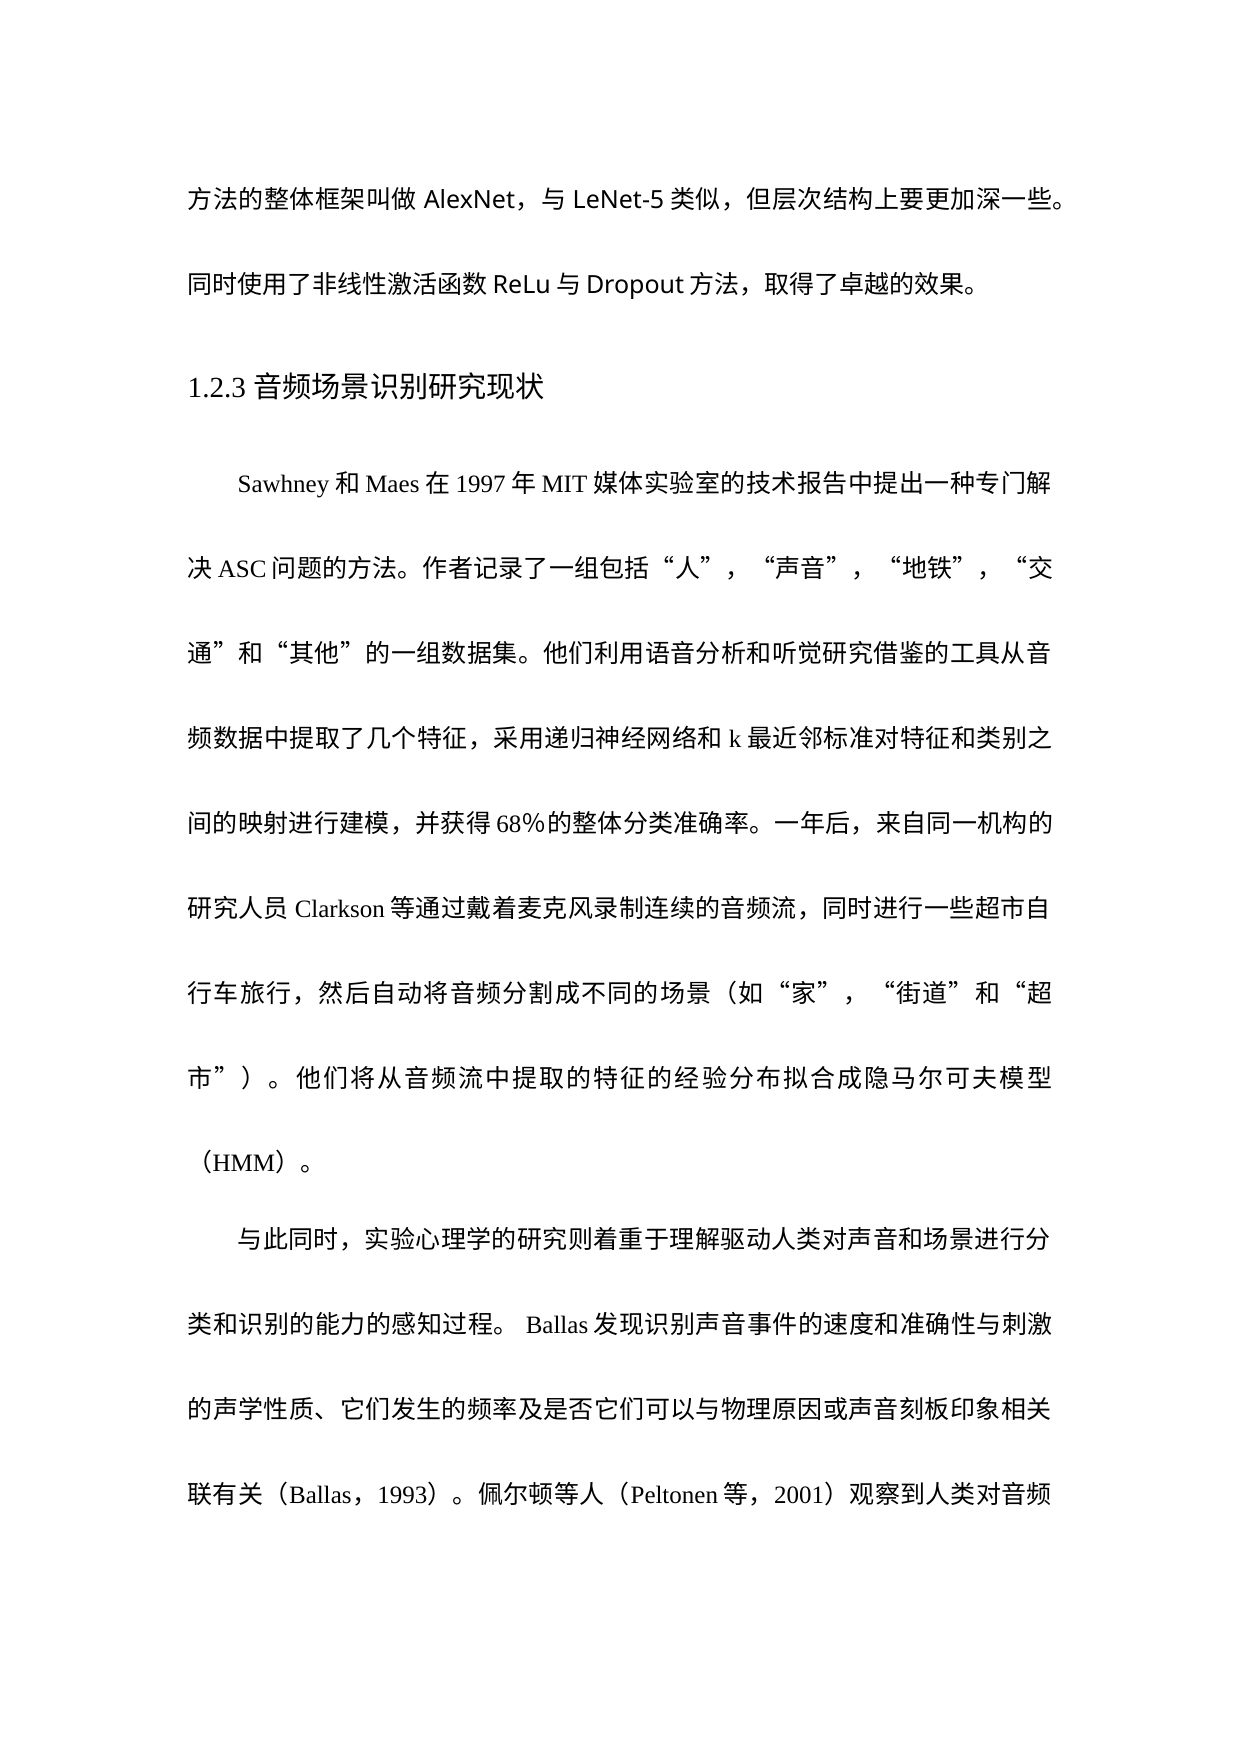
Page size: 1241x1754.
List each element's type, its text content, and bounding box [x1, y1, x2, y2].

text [187, 164, 1053, 317]
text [187, 1204, 1053, 1527]
subtitle 1.2.3 音频场景识别研究现状 [187, 351, 1053, 419]
text Sawhney和Maes在1997年MIT媒体实验室的技术报告中提出一种专门解决ASC问题的方法。作者记录了一组包括“人”，“声音”，“地铁”，“交通”和“其他”的一组数据集。他们利用语音分析和听觉研究借鉴的工具从音频数据中提取了几个特征，采用递归神经网络和k最近邻标准对特征和类别之间的映射进行建模，并获得68％的整体分类准确率。一年后，来自同一机构的研究人员Clarkson等通过戴着麦克风录制连续的音频流，同时进行一些超市自行车旅行，然后自动将音频分割成不同的场景（如“家”，“街道”和“超市”）。他们将从音频流中提取的特征的经验分布拟合成隐马尔可夫模型（HMM）。 [187, 448, 1053, 1195]
